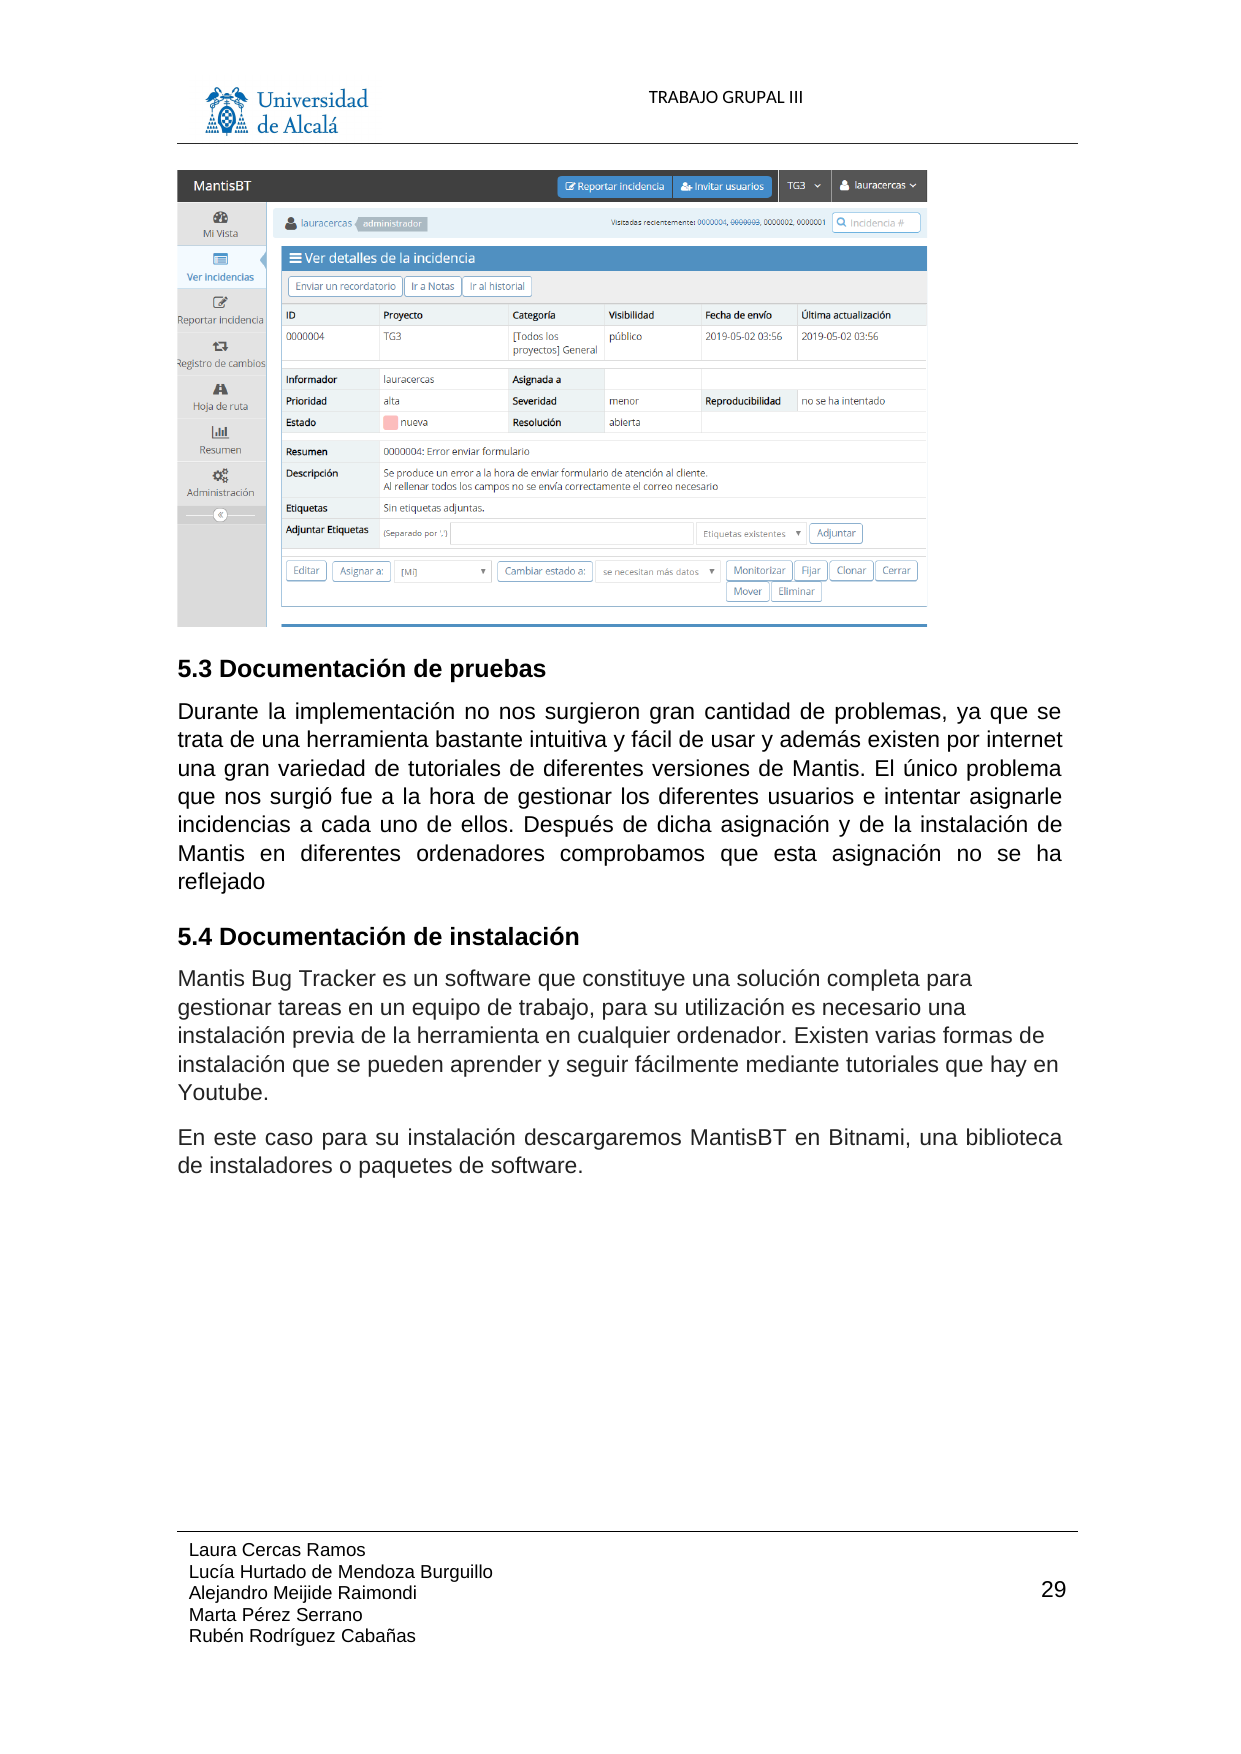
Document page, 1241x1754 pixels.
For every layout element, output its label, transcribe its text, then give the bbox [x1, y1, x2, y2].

text Durante la implementación no nos surgieron gran cantidad de problemas, ya que se trata de una herramienta bastante intuitiva y fácil de usar y además existen por internet una gran variedad de tutoriales de diferentes versiones de Mantis. El único problema que nos surgió fue a la hora de gestionar los diferentes usuarios e intentar asignarle incidencias a cada uno de ellos. Después de dicha asignación y de la instalación de Mantis en diferentes ordenadores comprobamos que esta asignación no se ha reflejado [177, 698, 1063, 894]
text En este caso para su instalación descargaremos MantisBT en Bitnami, una biblioteca de instaladores o paquetes de software. [177, 1124, 1063, 1179]
text Mantis Bug Tracker es un software que constituye una solución completa para gestionar tareas en un equipo de trabajo, para su utilización es necesario una instalación previa de la herramienta en cualquier ordenador. Existen varias formas de instalación que se pueden aprender y seguir fácilmente mediante tutoriales que hay en Youtube. [177, 965, 1063, 1105]
subtitle 5.4 Documentación de instalación [177, 922, 1063, 950]
picture [188, 75, 383, 143]
picture [177, 170, 928, 627]
subtitle 5.3 Documentación de pruebas [177, 654, 1063, 683]
